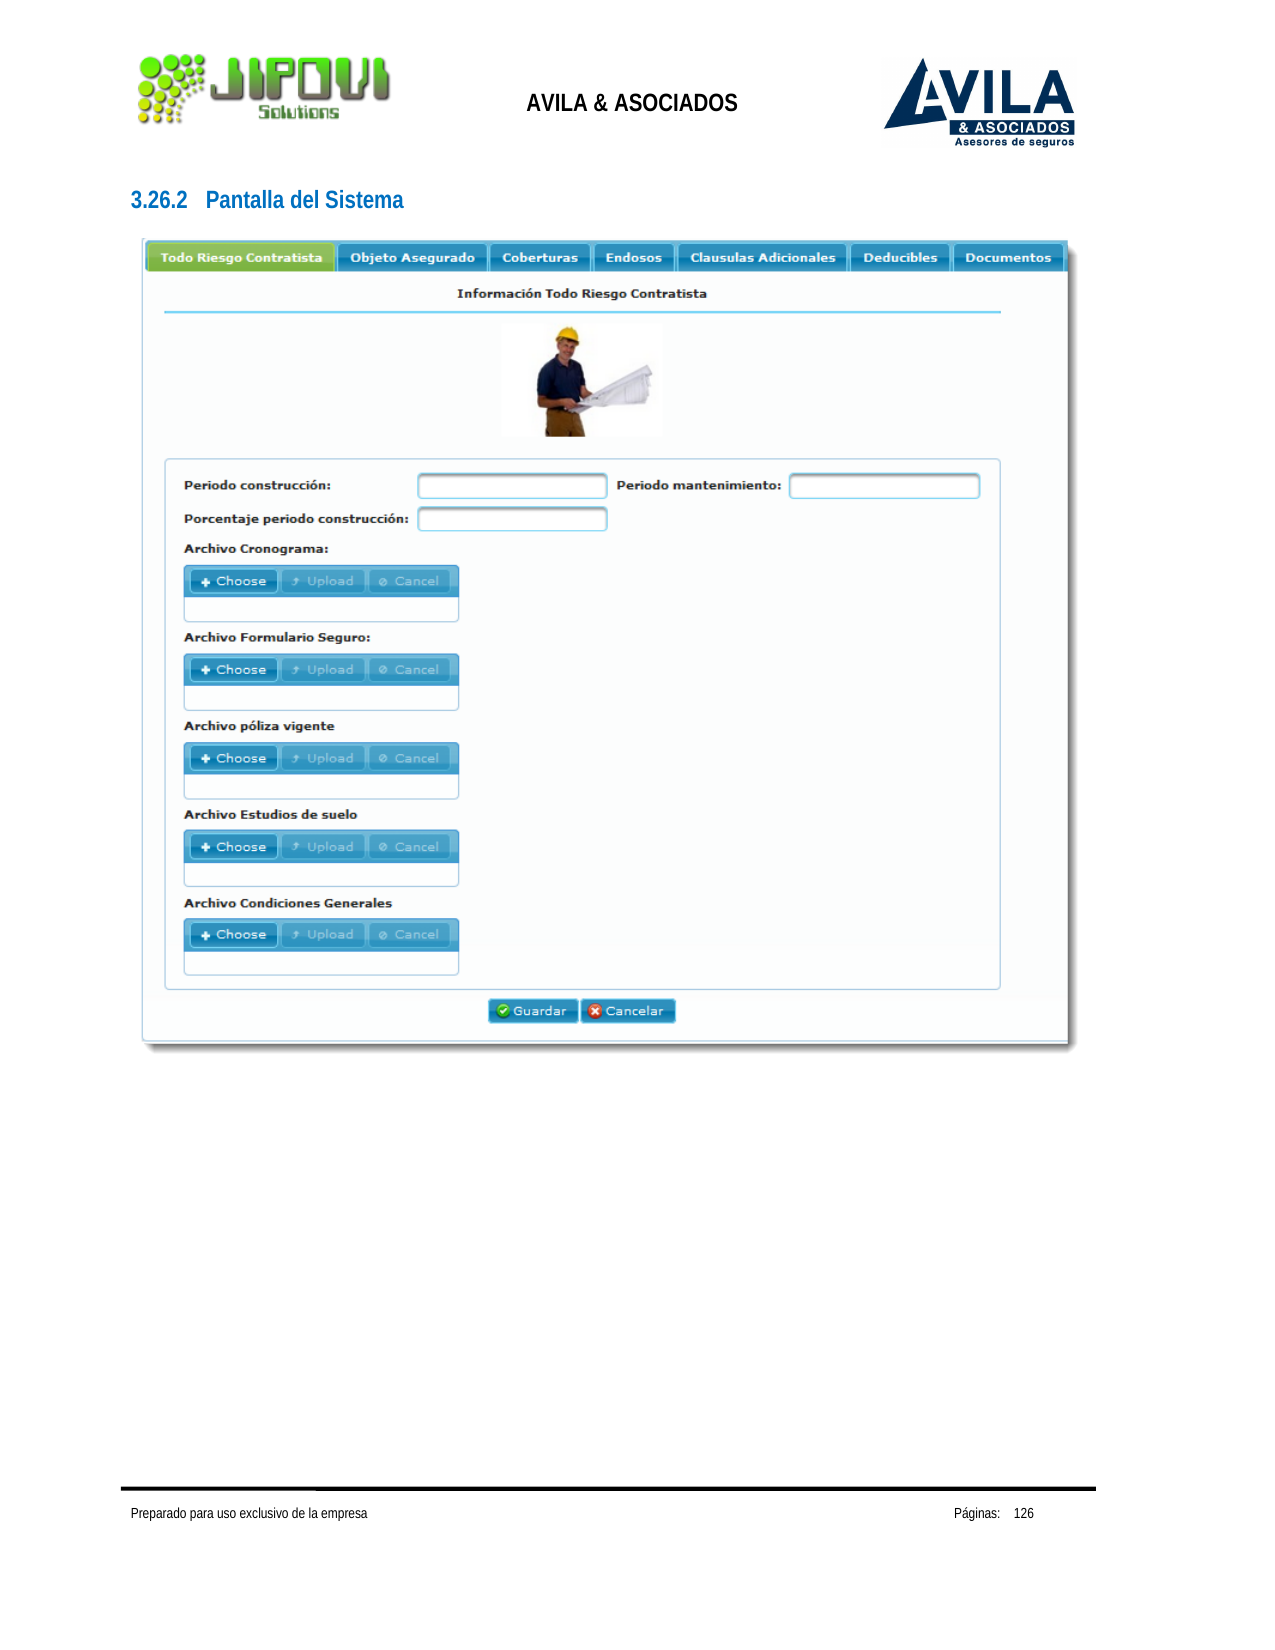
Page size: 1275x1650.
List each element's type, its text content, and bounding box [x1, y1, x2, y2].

subtitle Pantalla del Sistema [131, 184, 1092, 213]
picture [131, 47, 394, 128]
picture [881, 57, 1077, 148]
picture [137, 238, 1086, 1062]
